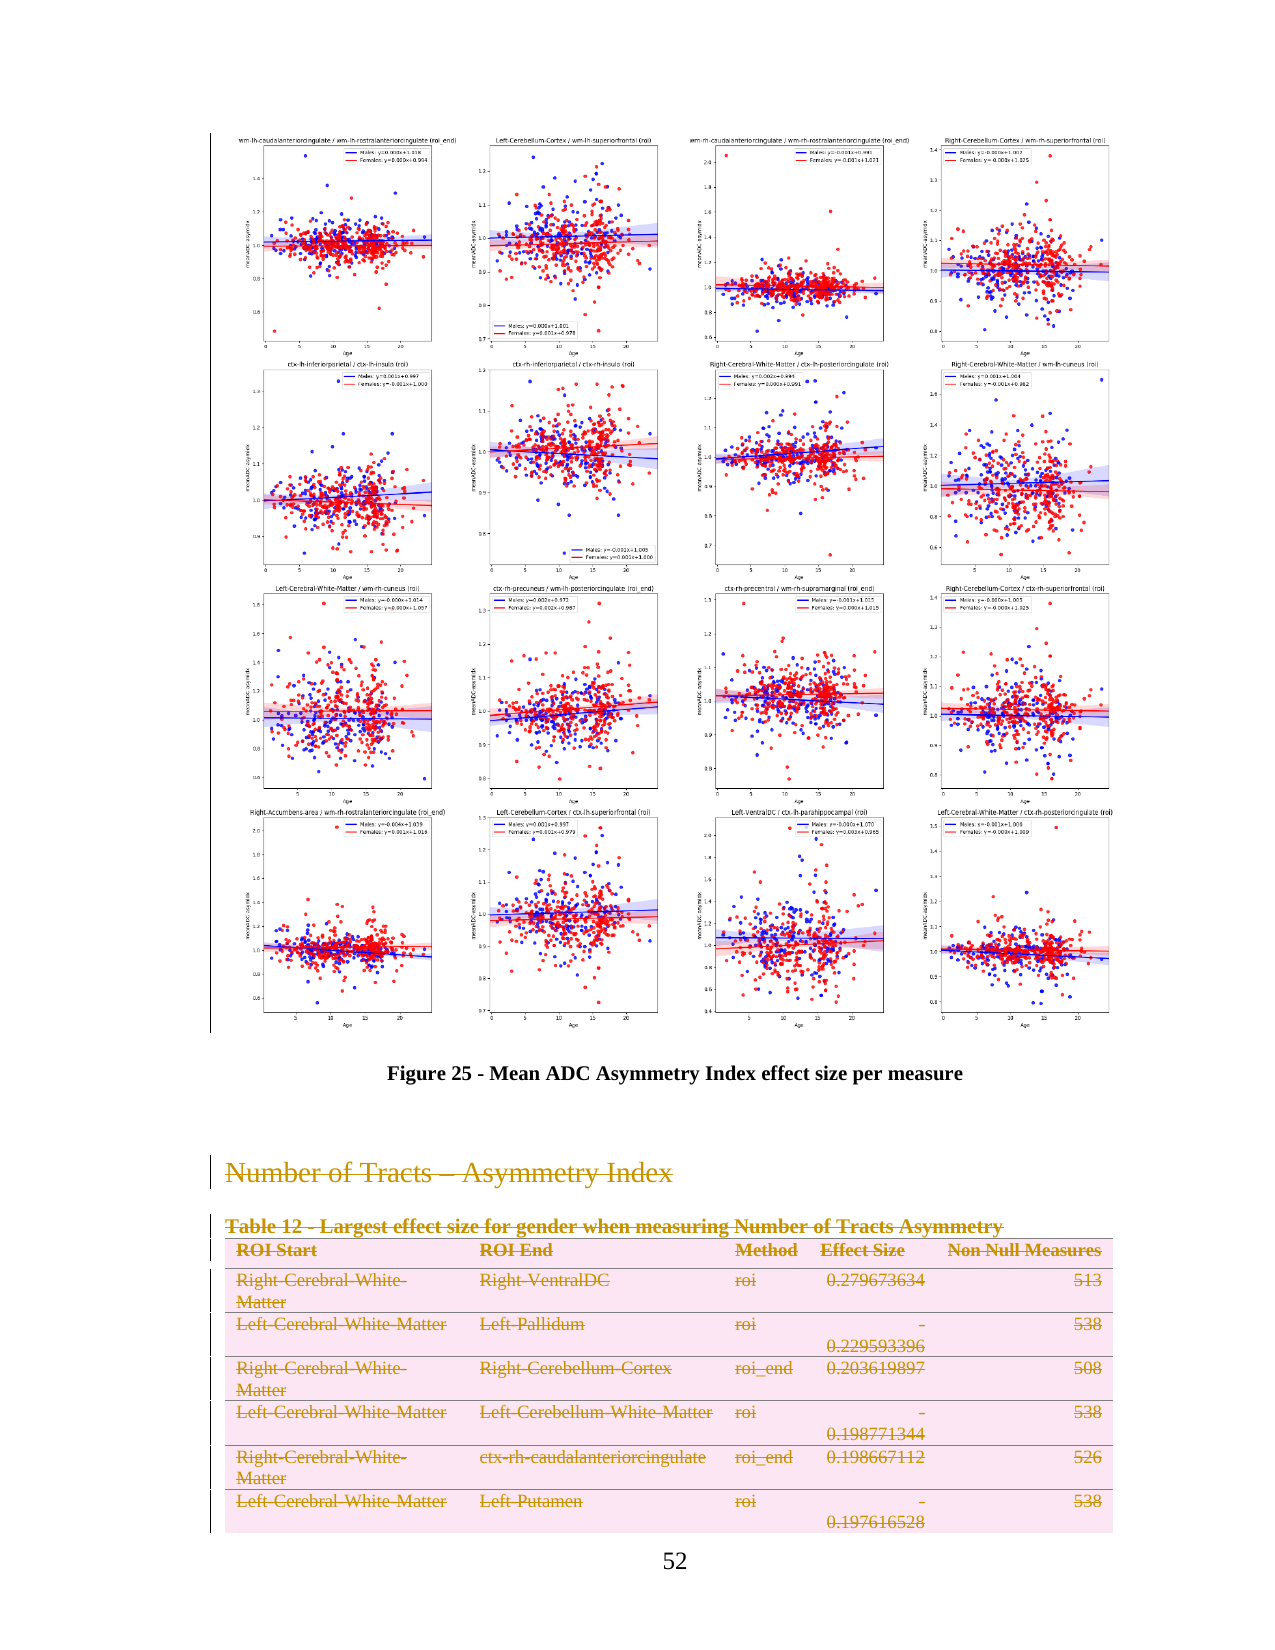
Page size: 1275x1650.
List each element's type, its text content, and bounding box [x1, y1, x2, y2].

text Figure - Mean ADC Asymmetry Index effect size per measure [225, 1061, 1125, 1085]
picture [225, 132, 1125, 1033]
